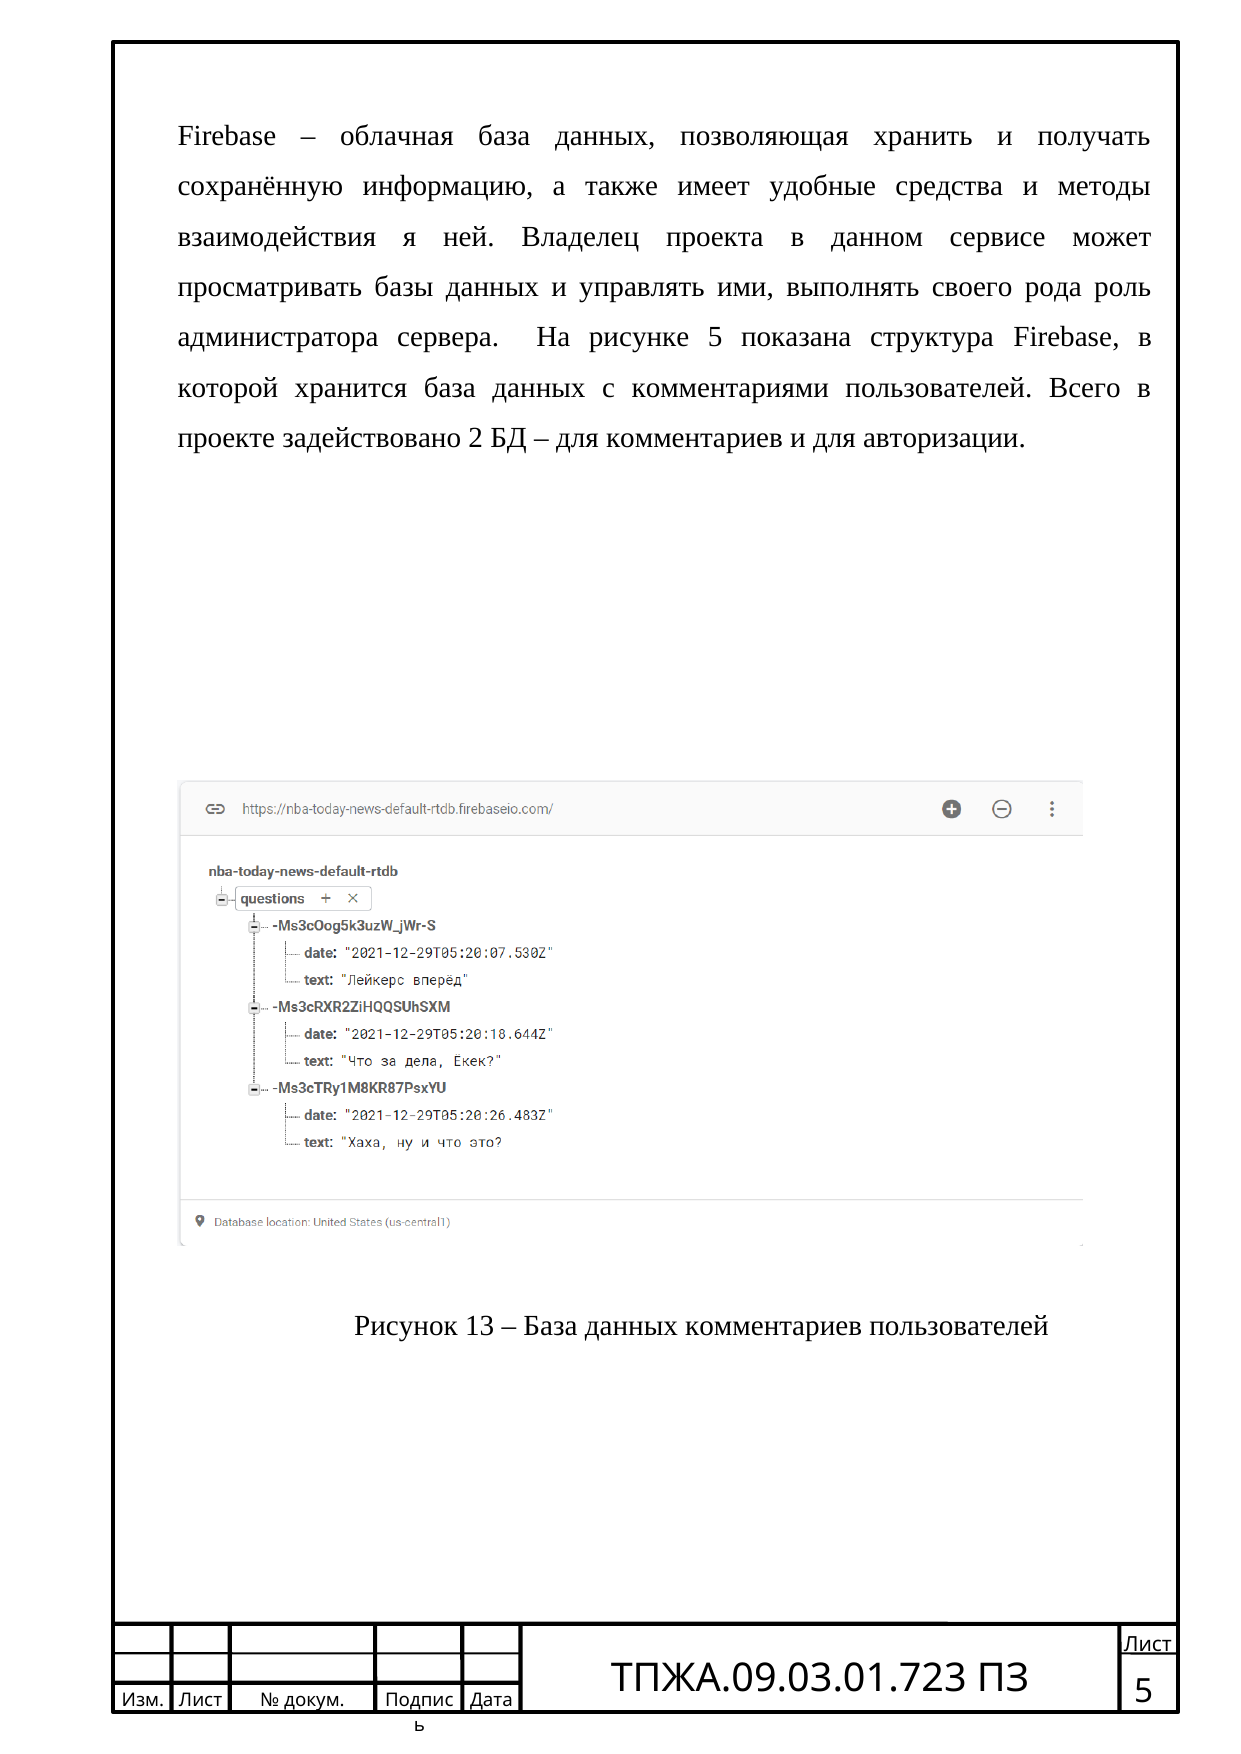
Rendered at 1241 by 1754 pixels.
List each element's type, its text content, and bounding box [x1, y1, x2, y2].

picture [177, 780, 1083, 1246]
text Рисунок 13 – База данных комментариев пользователей [177, 1308, 1152, 1342]
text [177, 118, 1152, 453]
